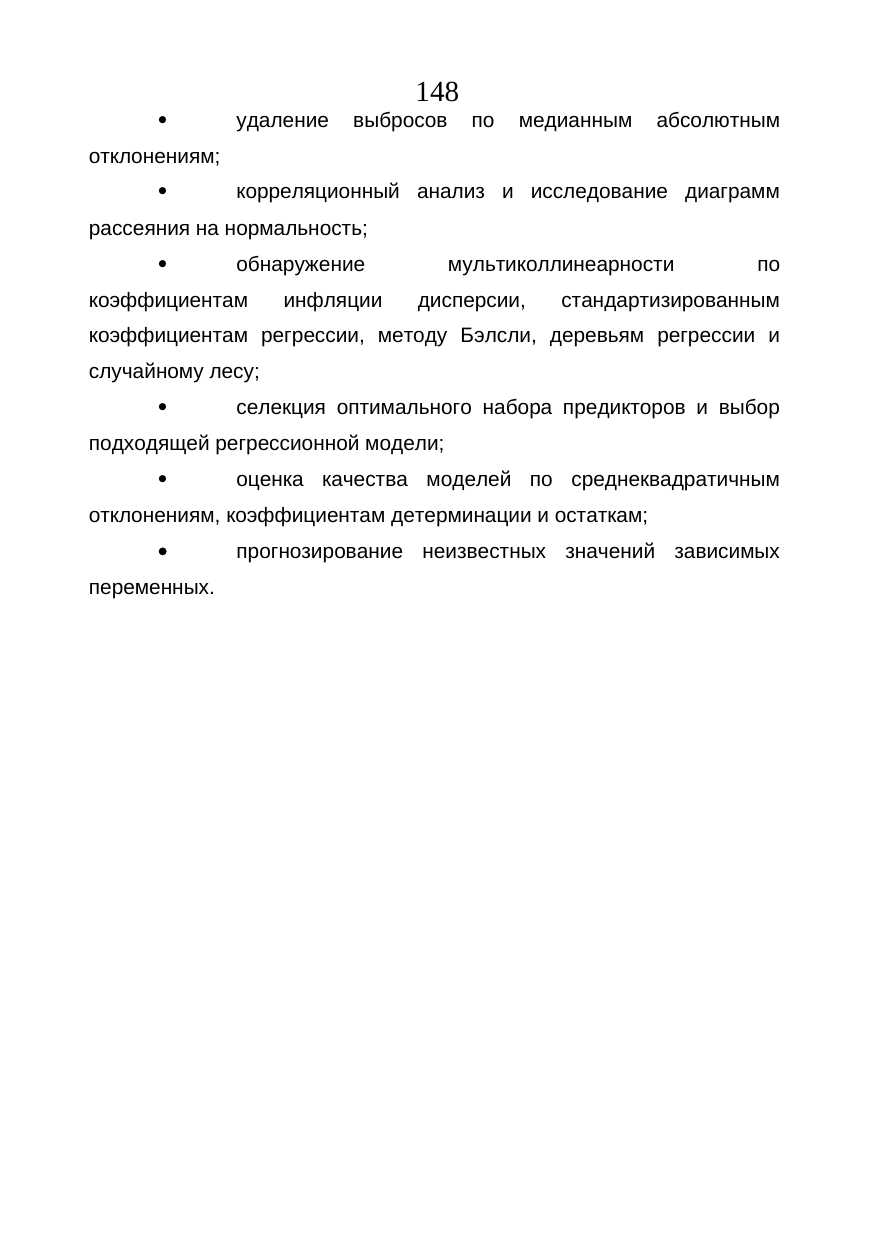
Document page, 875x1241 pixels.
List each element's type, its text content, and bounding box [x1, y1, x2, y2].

list корреляционный анализ и исследование диаграмм рассеяния на нормальность; [89, 179, 780, 239]
list удаление выбросов по медианным абсолютным отклонениям; [89, 107, 780, 167]
list селекция оптимального набора предикторов и выбор подходящей регрессионной модели; [89, 395, 780, 455]
list оценка качества моделей по среднеквадратичным отклонениям, коэффициентам детерминации и остаткам; [89, 467, 780, 527]
list обнаружение мультиколлинеарности по коэффициентам инфляции дисперсии, стандартизированным коэффициентам регрессии, методу Бэлсли, деревьям регрессии и случайному лесу; [89, 251, 780, 383]
list прогнозирование неизвестных значений зависимых переменных. [89, 539, 780, 599]
